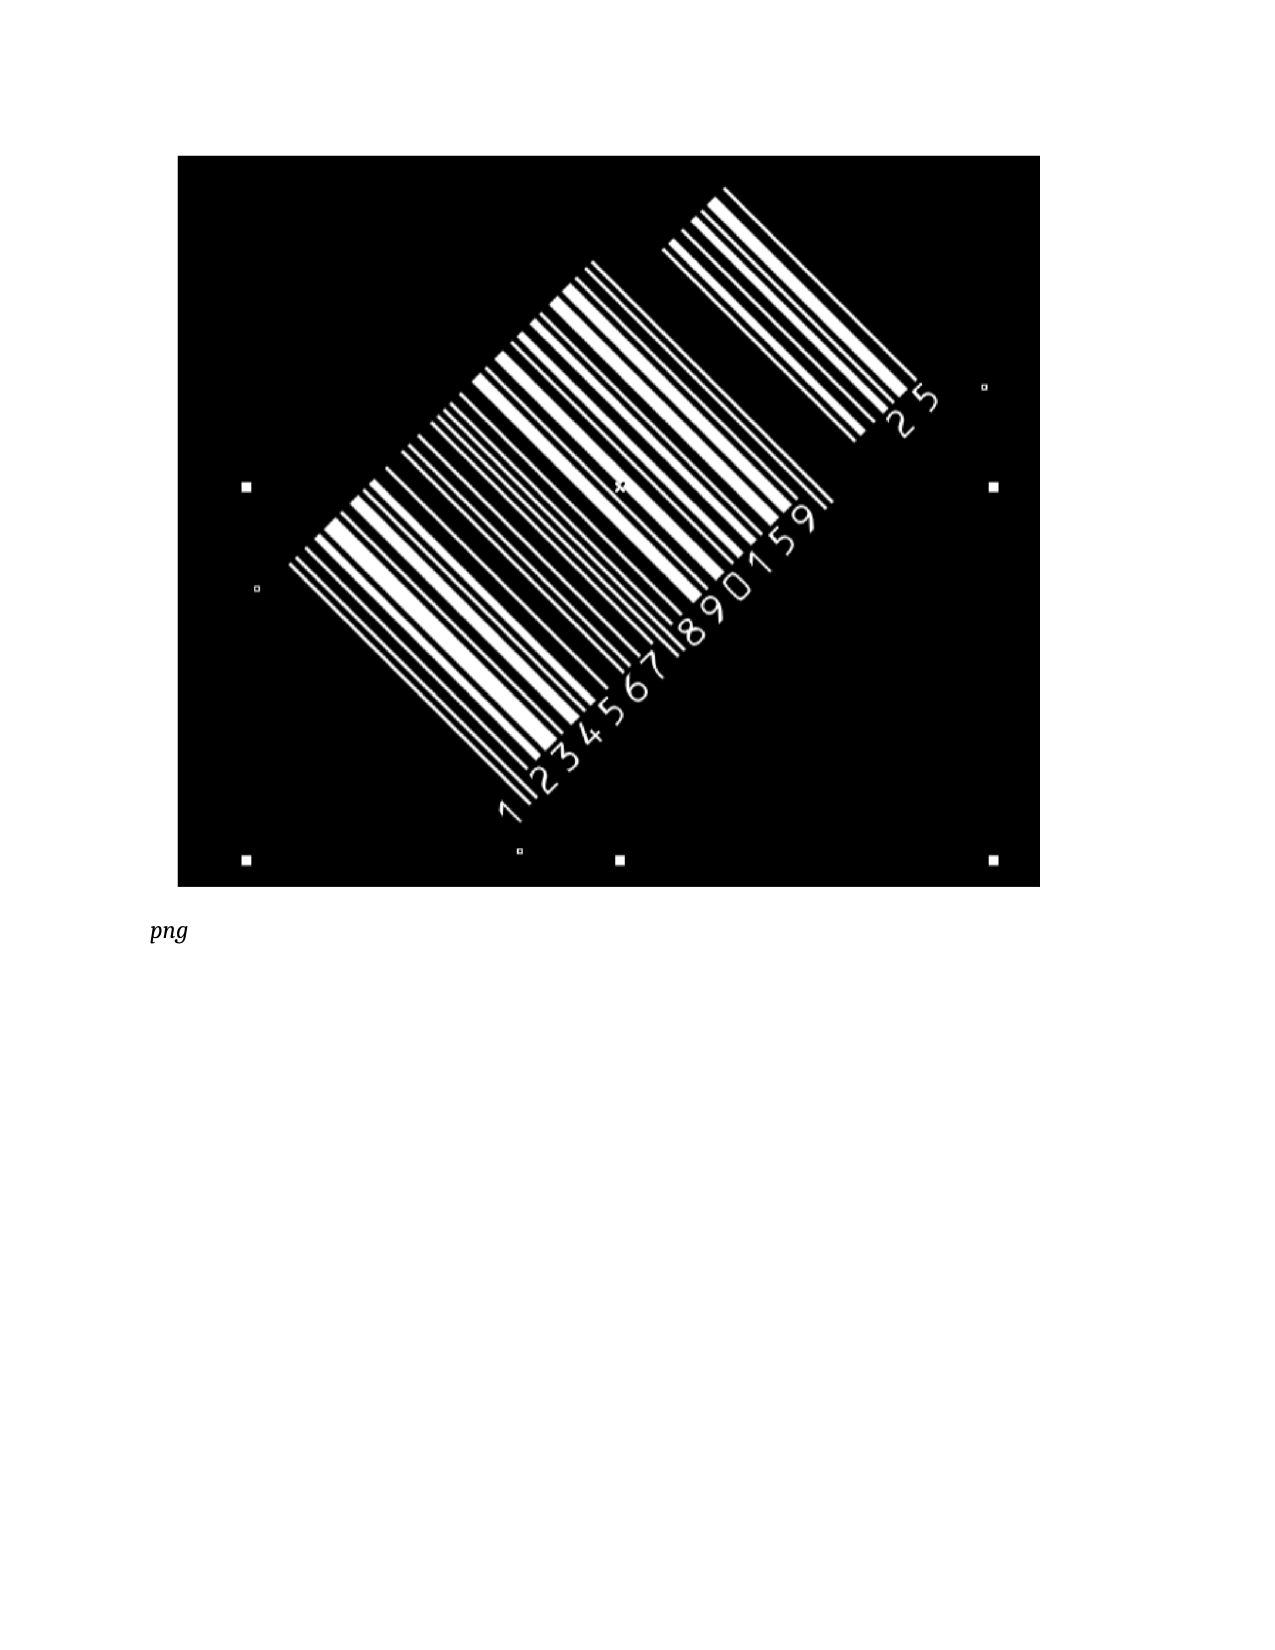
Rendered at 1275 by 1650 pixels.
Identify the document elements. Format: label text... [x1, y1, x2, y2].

text png [150, 916, 1125, 944]
picture [168, 150, 1044, 895]
